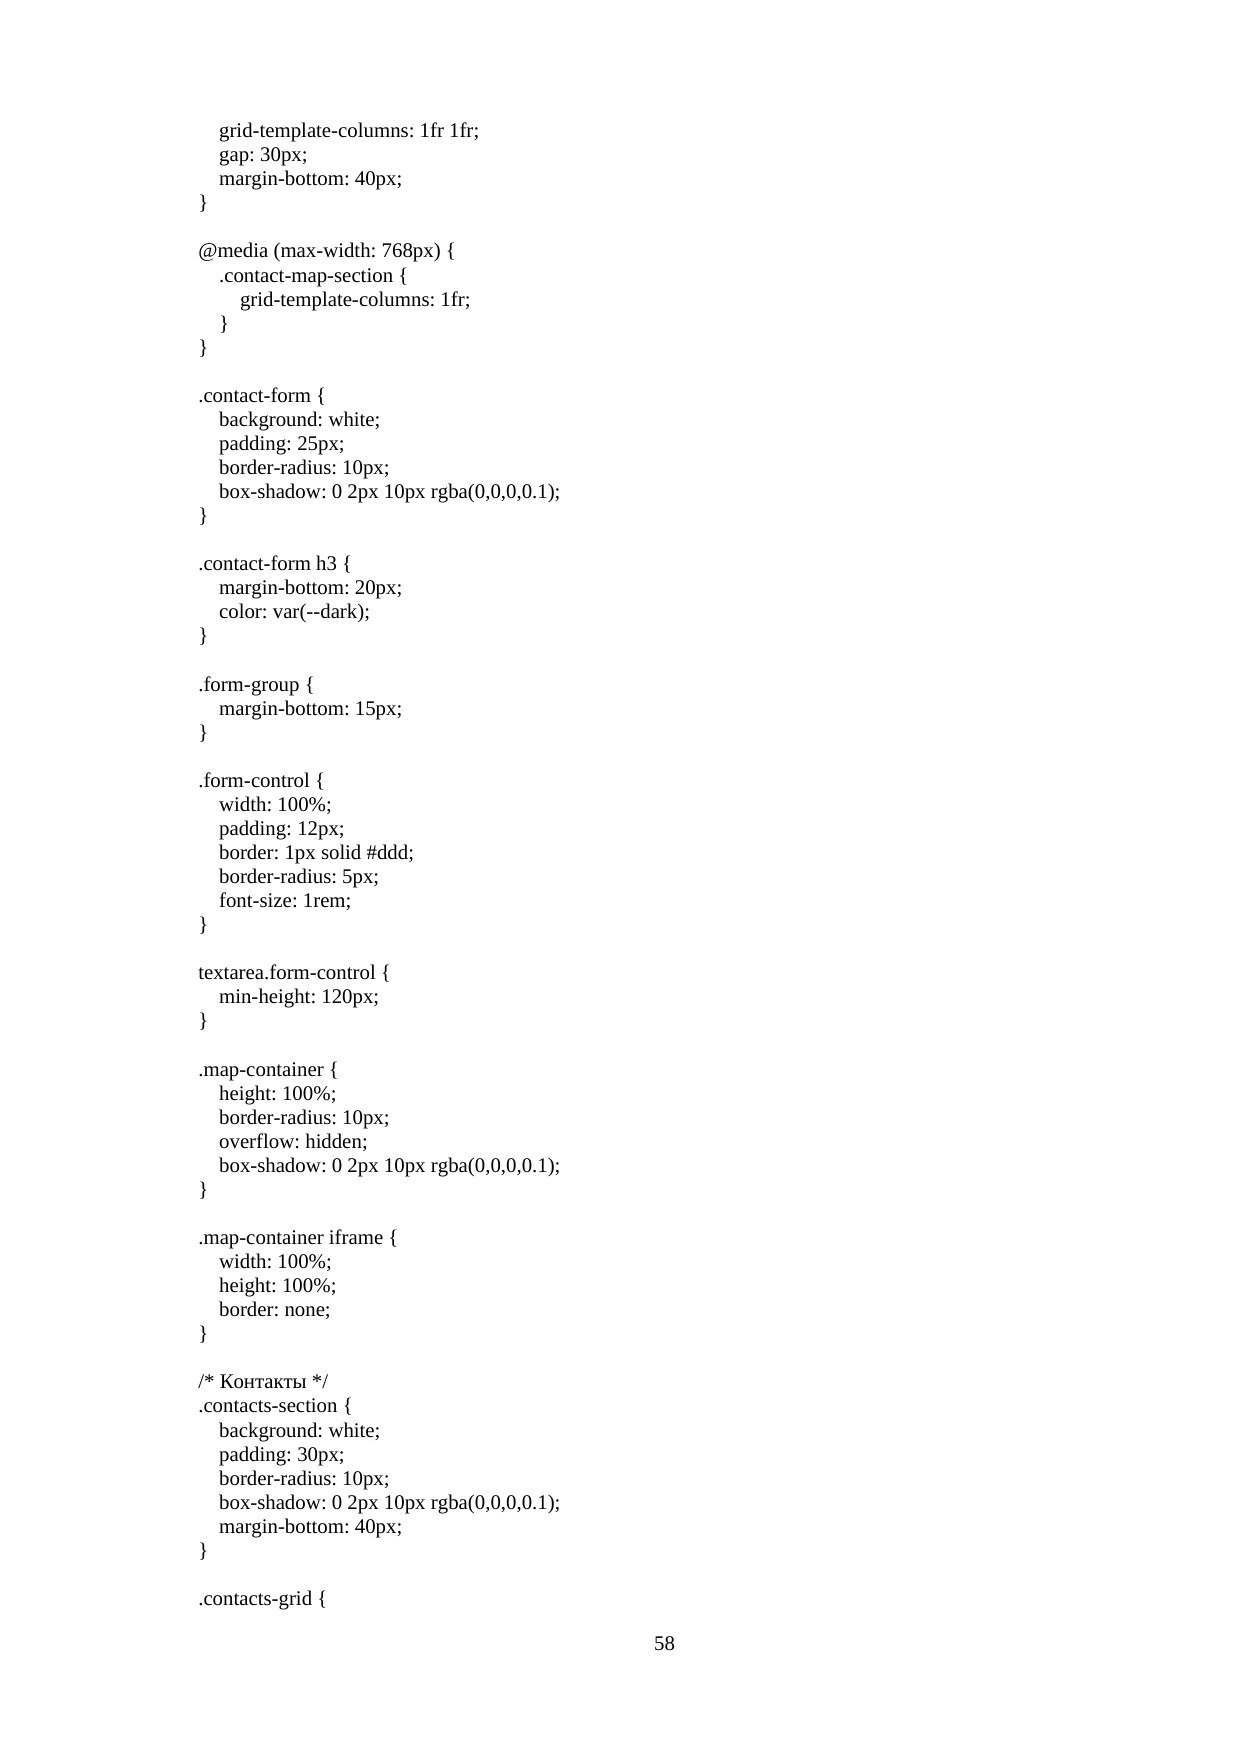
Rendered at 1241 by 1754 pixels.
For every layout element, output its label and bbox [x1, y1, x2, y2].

text [177, 118, 1152, 1610]
